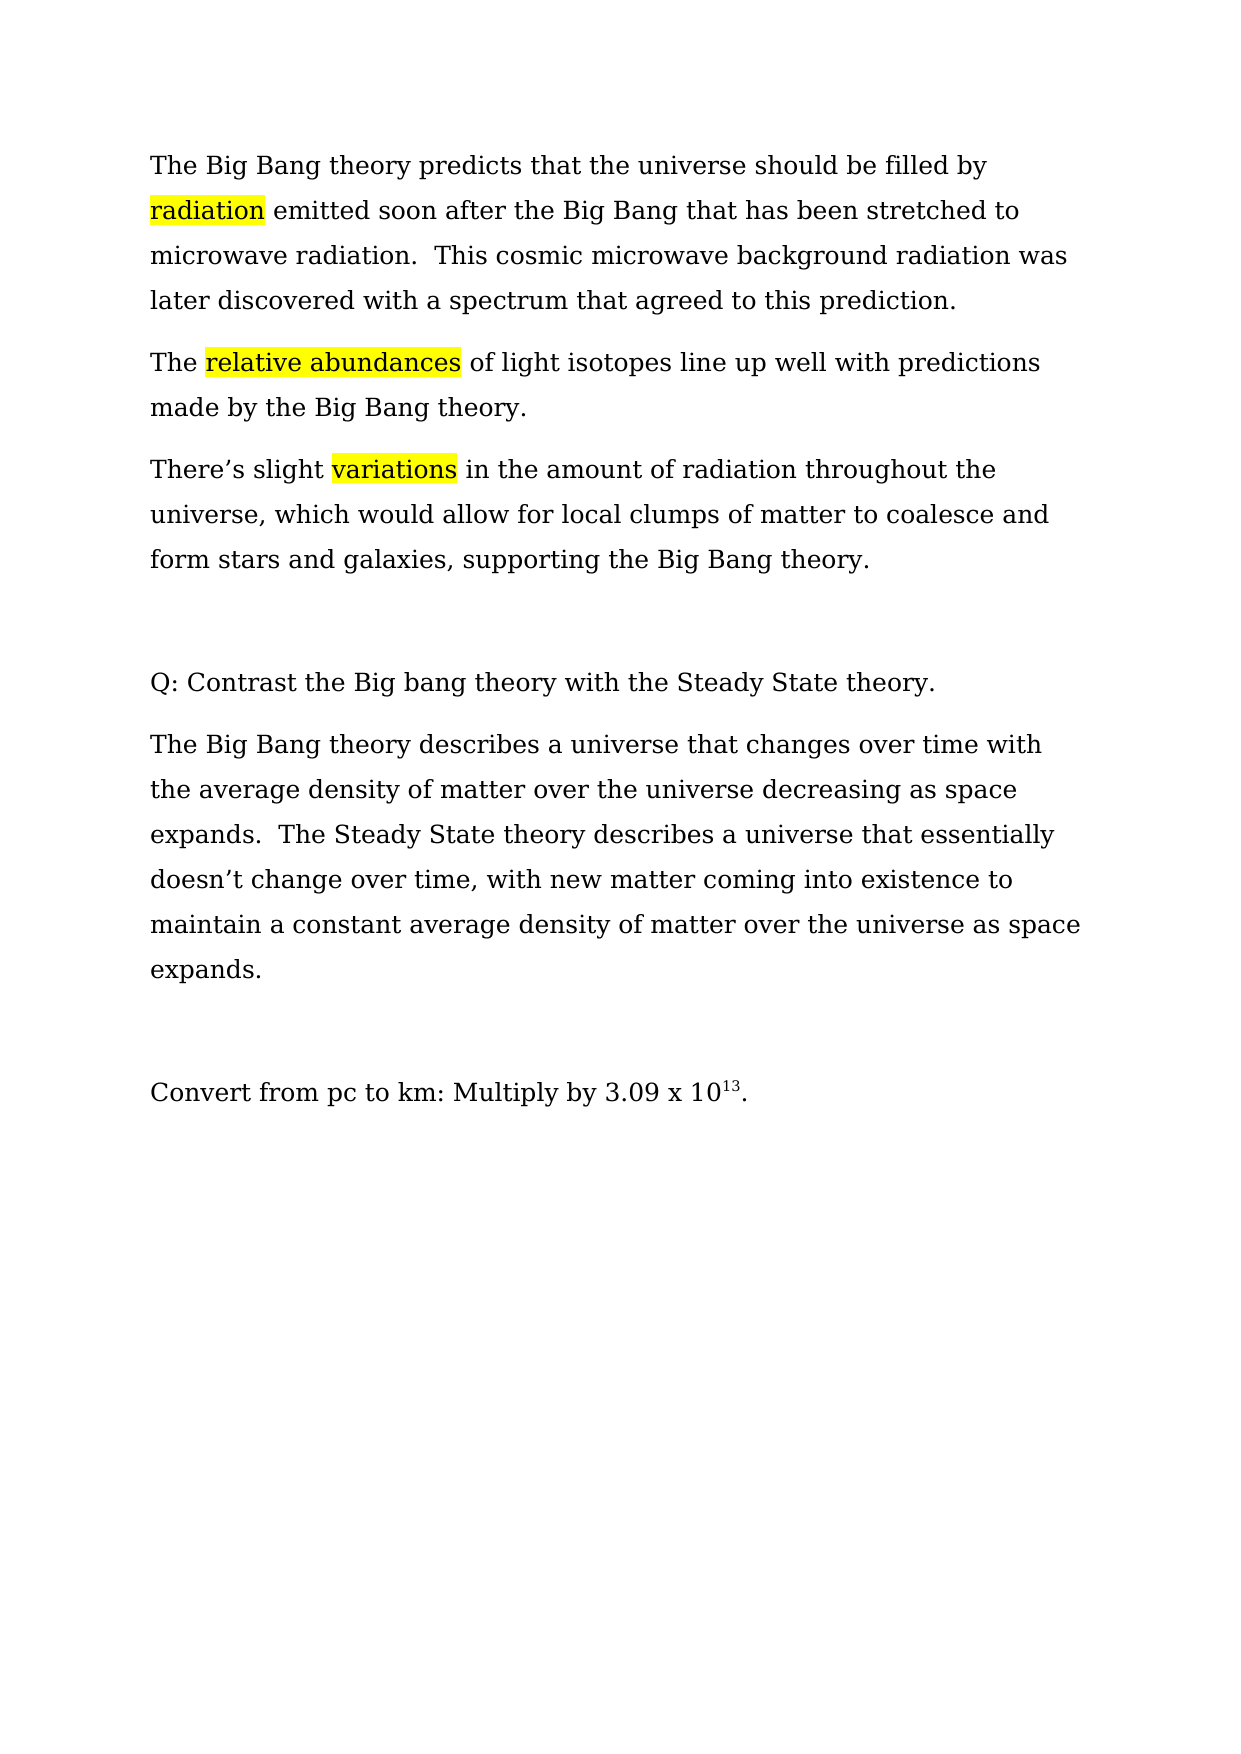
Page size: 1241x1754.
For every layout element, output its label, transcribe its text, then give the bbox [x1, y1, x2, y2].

text Q: Contrast the Big bang theory with the Steady State theory. [150, 667, 1090, 697]
text There’s slight variations in the amount of radiation throughout the universe, which would allow for local clumps of matter to coalesce and form stars and galaxies, supporting the Big Bang theory. [150, 453, 1090, 573]
text The Big Bang theory describes a universe that changes over time with the average density of matter over the universe decreasing as space expands. The Steady State theory describes a universe that essentially doesn’t change over time, with new matter coming into existence to maintain a constant average density of matter over the universe as space expands. [150, 728, 1090, 983]
text The Big Bang theory predicts that the universe should be filled by radiation emitted soon after the Big Bang that has been stretched to microwave radiation. This cosmic microwave background radiation was later discovered with a spectrum that agreed to this prediction. [150, 150, 1090, 315]
text Convert from pc to km: Multiply by 3.09 x 1013. [150, 1077, 1090, 1107]
text The relative abundances of light isotopes line up well with predictions made by the Big Bang theory. [150, 347, 1090, 422]
